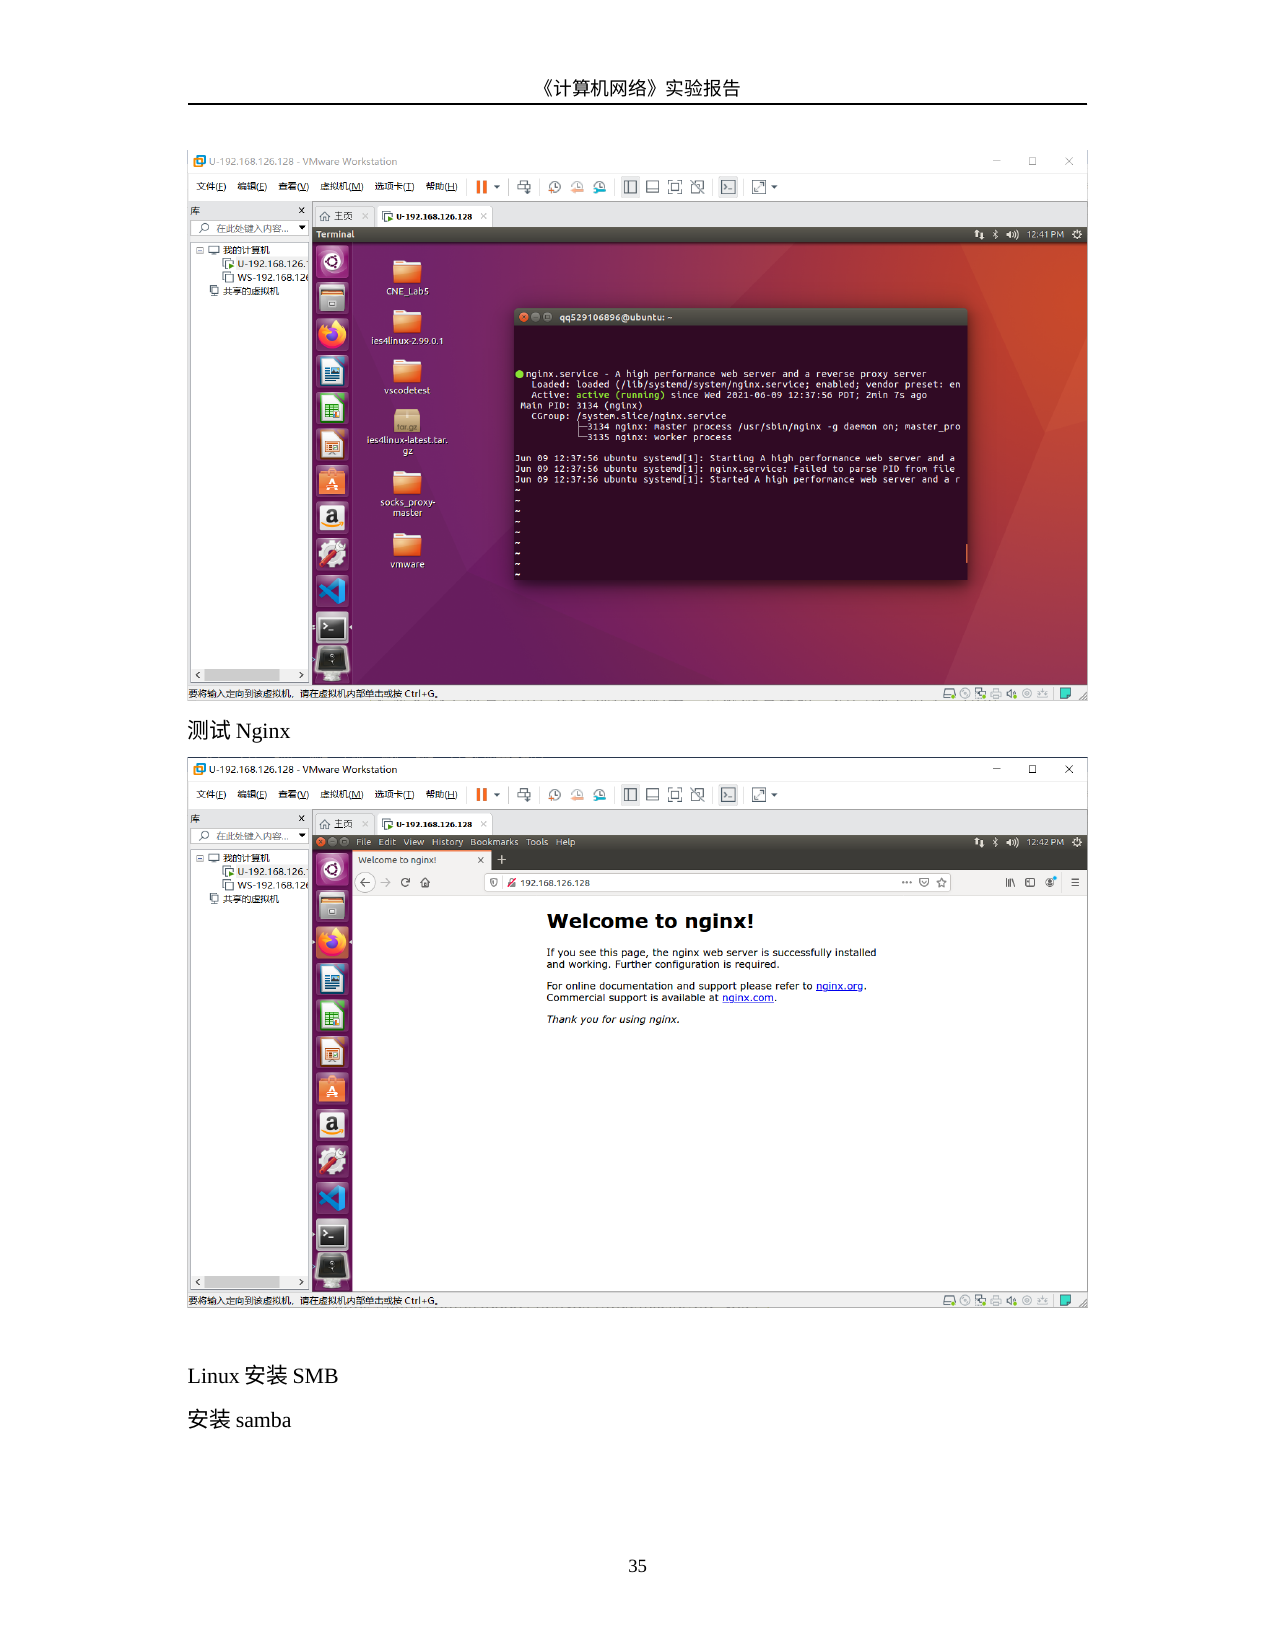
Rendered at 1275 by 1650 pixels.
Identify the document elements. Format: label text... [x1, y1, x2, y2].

picture [187, 150, 1088, 701]
text 测试Nginx [187, 713, 1087, 745]
picture [187, 757, 1088, 1308]
text 安装samba [187, 1402, 1087, 1434]
text Linux安装SMB [187, 1358, 1087, 1389]
